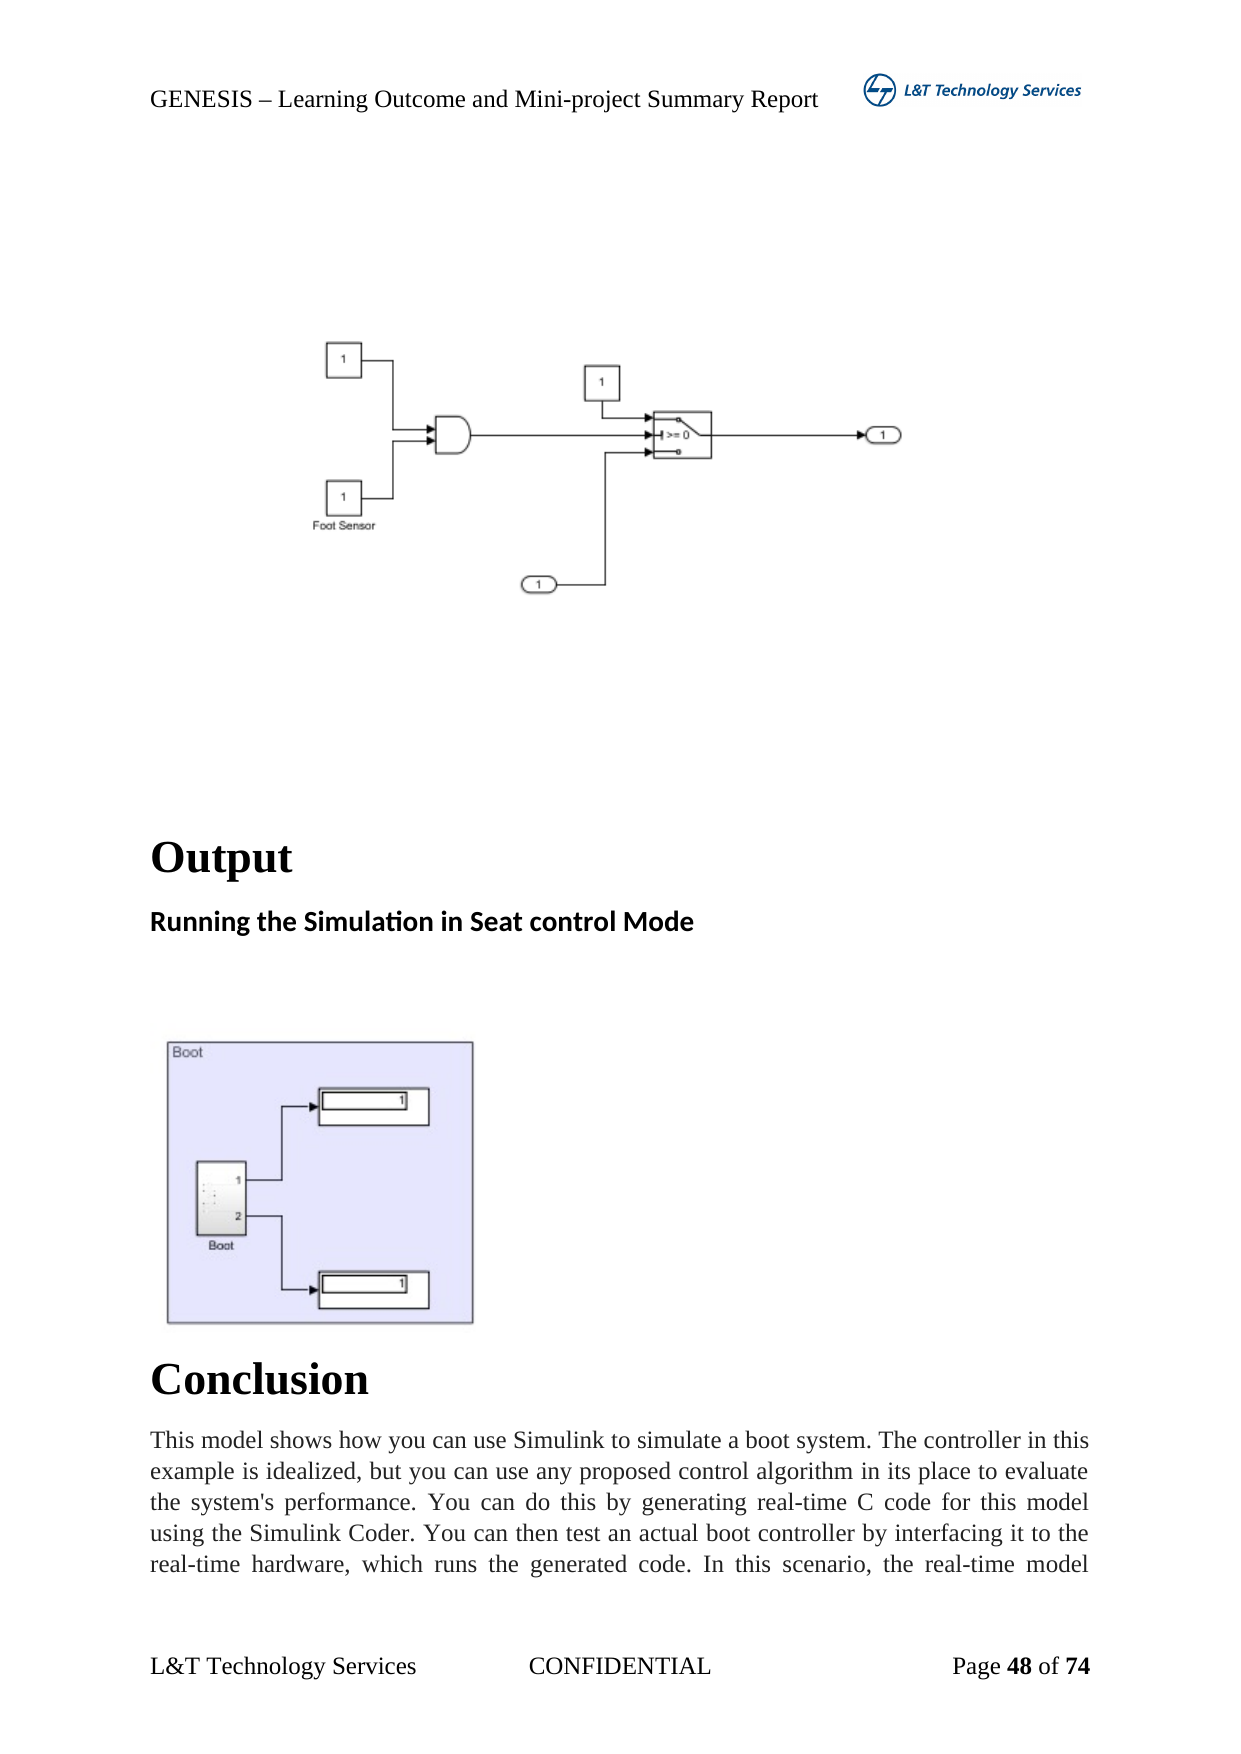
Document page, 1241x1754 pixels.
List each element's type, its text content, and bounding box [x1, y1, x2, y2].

picture [150, 1023, 480, 1333]
picture [862, 73, 1082, 107]
subtitle Running the Simulation in Seat control Mode [150, 903, 1090, 939]
picture [150, 150, 1091, 764]
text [150, 1425, 1090, 1578]
text Conclusion [150, 1352, 1090, 1404]
text Output [150, 830, 1090, 883]
